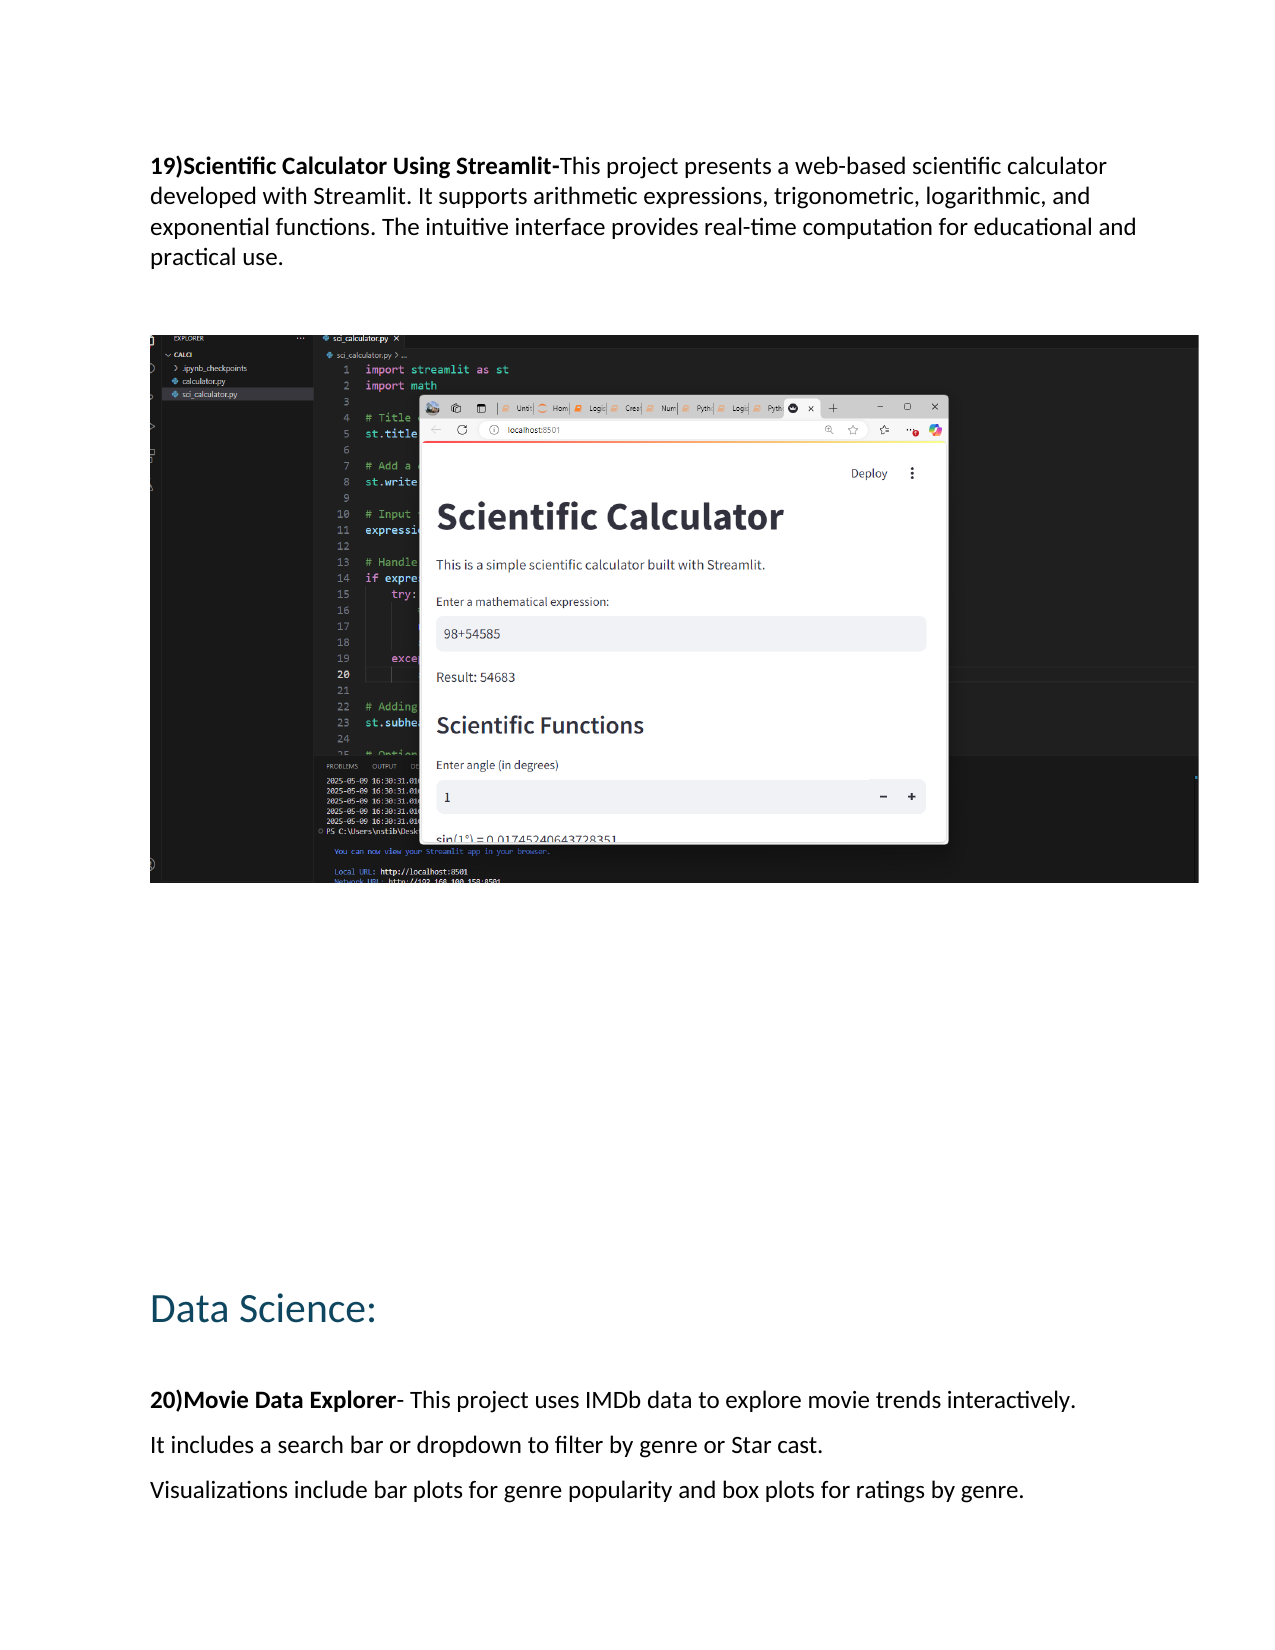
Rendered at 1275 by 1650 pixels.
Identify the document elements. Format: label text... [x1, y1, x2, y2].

picture [150, 335, 1199, 883]
text Visualizations include bar plots for genre popularity and box plots for ratings by genre. [150, 1474, 1200, 1505]
text It includes a search bar or dropdown to filter by genre or Star cast. [150, 1429, 1200, 1459]
title Data Science: [150, 1282, 1200, 1332]
text 19)Scientific Calculator Using Streamlit-This project presents a web-based scientific calculator developed with Streamlit. It supports arithmetic expressions, trigonometric, logarithmic, and exponential functions. The intuitive interface provides real-time computation for educational and practical use. [150, 150, 1200, 272]
list 20)Movie Data Explorer- This project uses IMDb data to explore movie trends interactively. [150, 1388, 1200, 1414]
